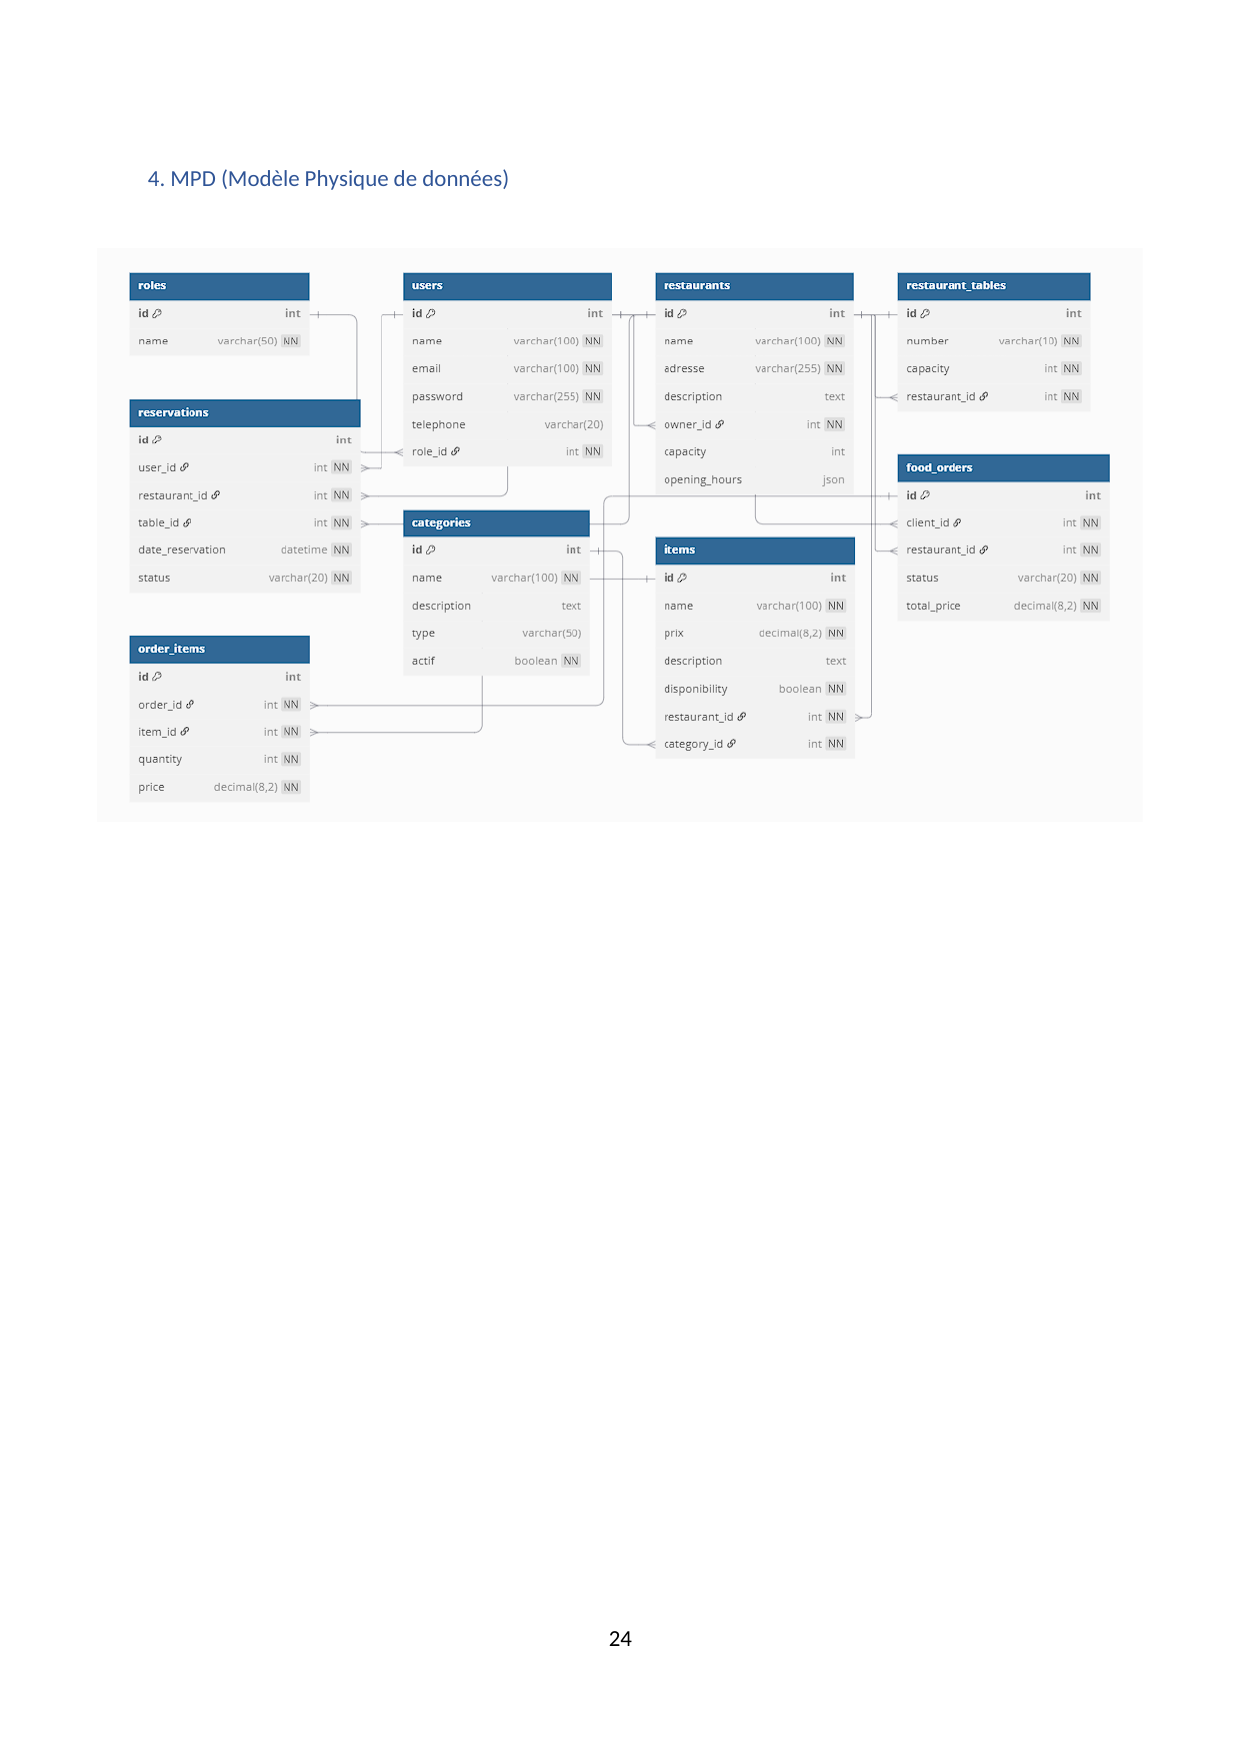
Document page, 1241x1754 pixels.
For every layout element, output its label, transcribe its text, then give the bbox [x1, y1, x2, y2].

subtitle 4. MPD (Modèle Physique de données) [148, 164, 1093, 192]
picture [95, 248, 1143, 820]
